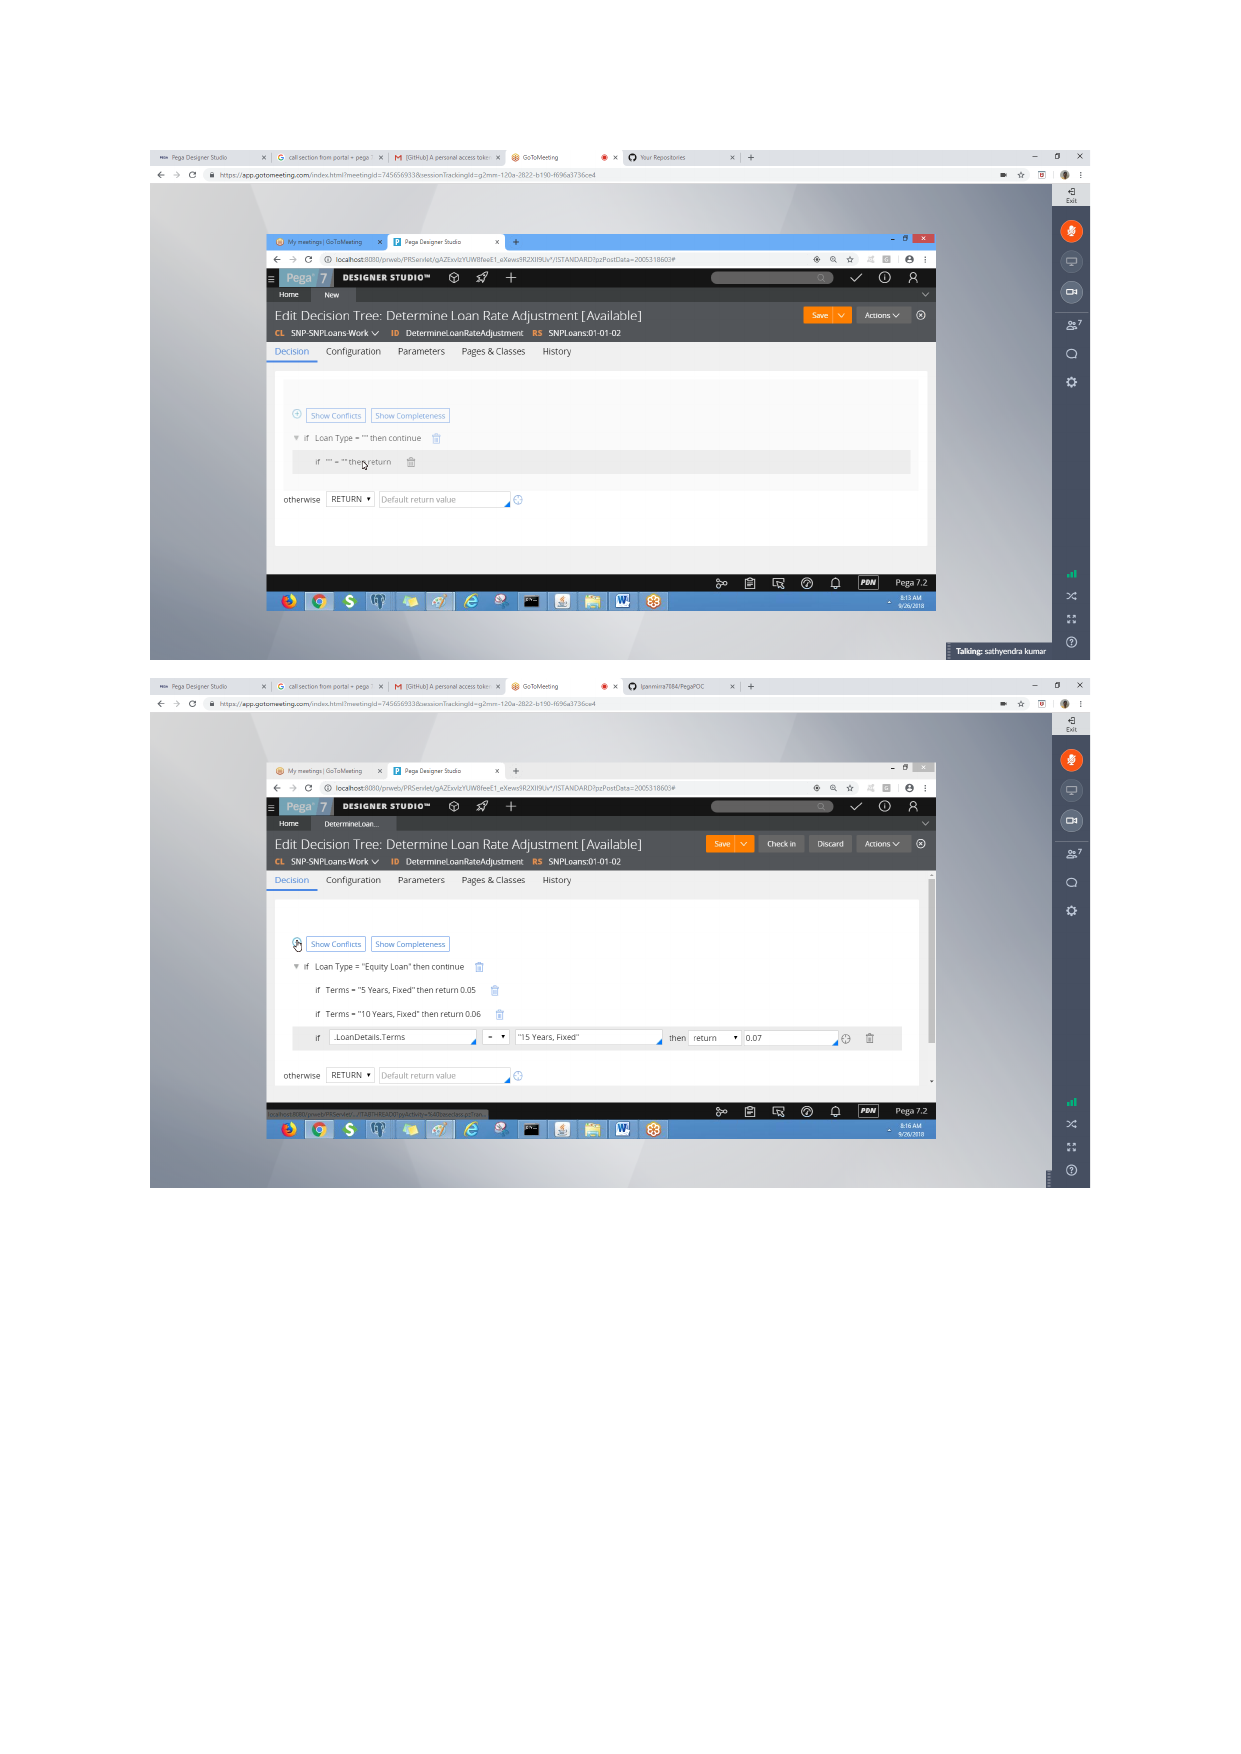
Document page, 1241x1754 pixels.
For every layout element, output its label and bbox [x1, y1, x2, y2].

picture [150, 678, 1091, 1188]
picture [150, 150, 1091, 660]
